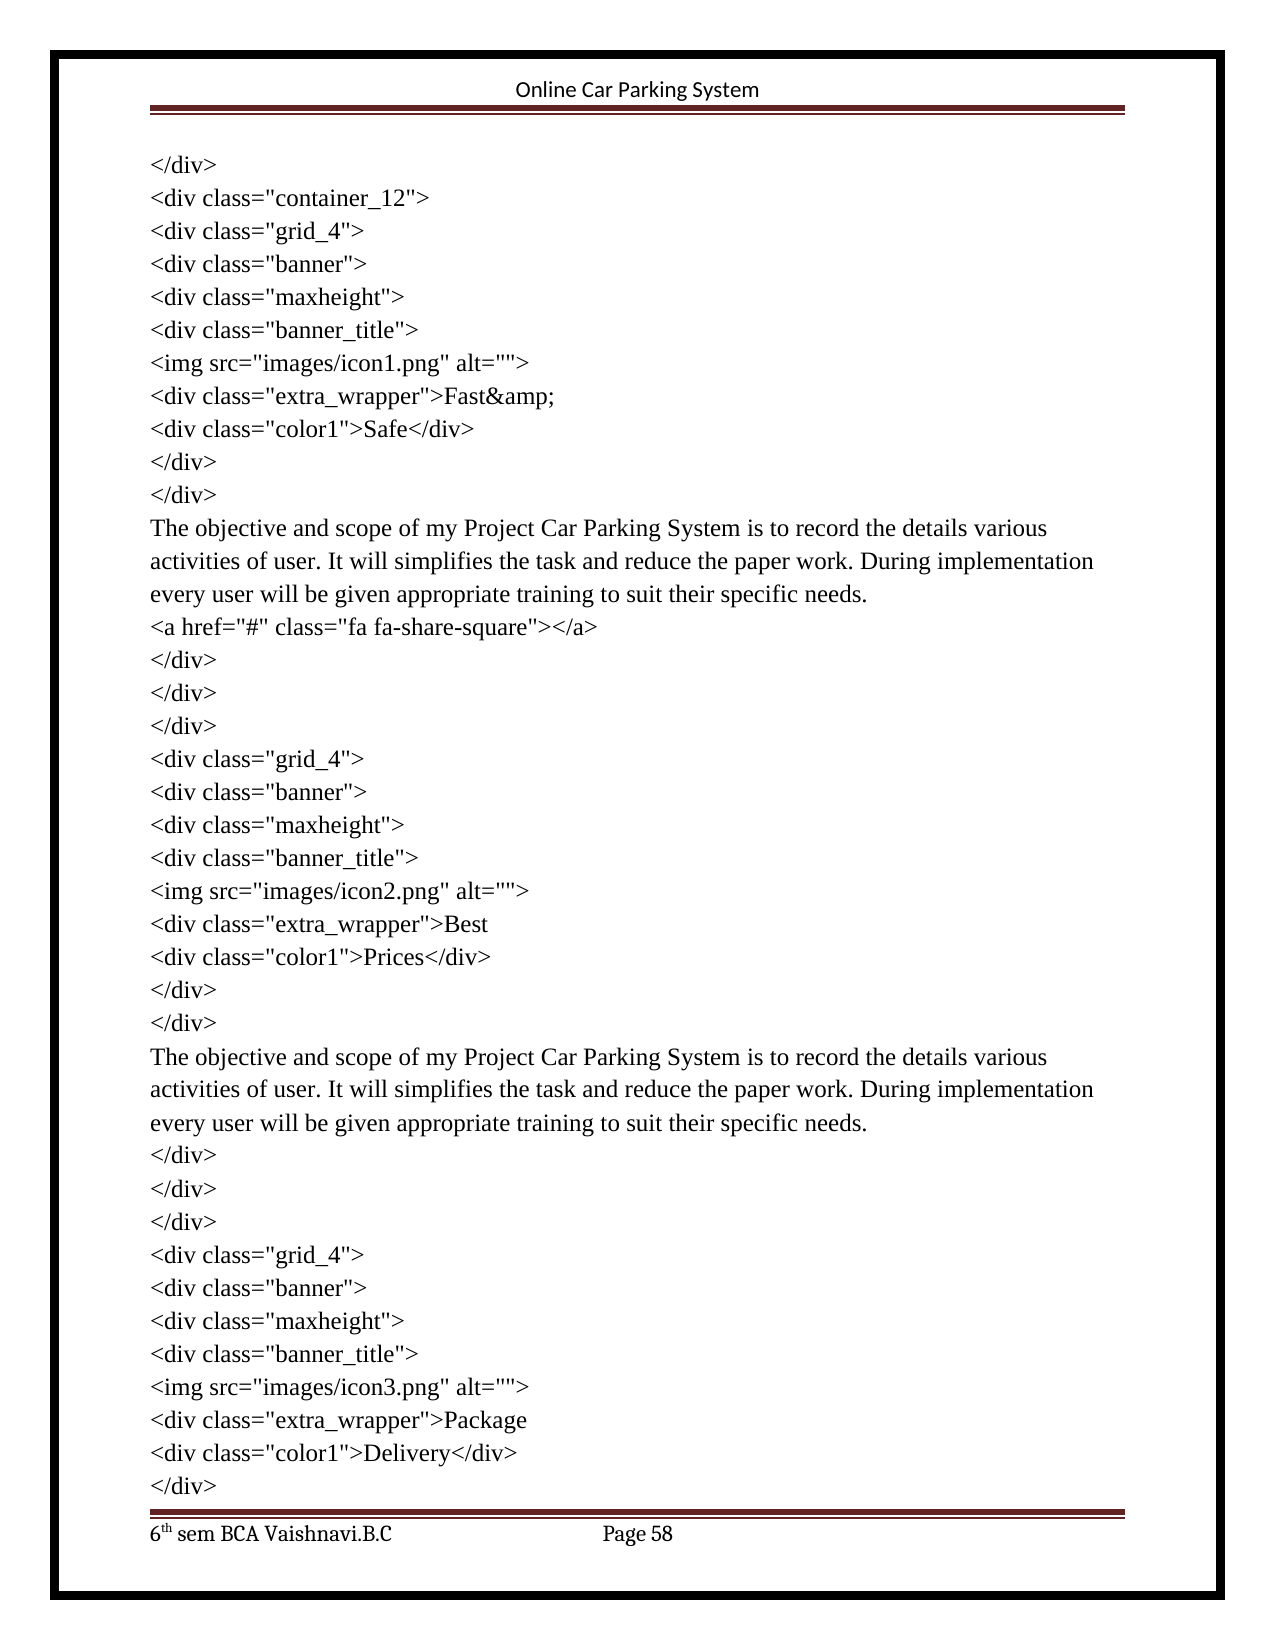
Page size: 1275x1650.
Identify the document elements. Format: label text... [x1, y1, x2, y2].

text </div> [150, 976, 1125, 1004]
text <div class="banner_title"> [150, 843, 1125, 872]
text </div> [150, 645, 1125, 674]
text </div> [150, 1008, 1125, 1037]
text </div> [150, 1141, 1125, 1169]
text </div> [150, 150, 1125, 179]
text <div class="grid_4"> [150, 1240, 1125, 1268]
text <div class="color1">Prices</div> [150, 942, 1125, 971]
text <div class="maxheight"> [150, 282, 1125, 311]
text <div class="maxheight"> [150, 1306, 1125, 1334]
text <div class="banner"> [150, 777, 1125, 806]
text <div class="banner_title"> [150, 1339, 1125, 1367]
text <a href="#" class="fa fa-share-square"></a> [150, 612, 1125, 641]
text The objective and scope of my Project Car Parking System is to record the details various activities of user. It will simplifies the task and reduce the paper work. During implementation every user will be given appropriate training to suit their specific needs. [150, 1042, 1125, 1136]
text </div> [150, 711, 1125, 740]
text </div> [150, 1471, 1125, 1499]
text <img src="images/icon2.png" alt=""> [150, 876, 1125, 905]
text <div class="banner"> [150, 249, 1125, 278]
text </div> [150, 1174, 1125, 1202]
text <div class="extra_wrapper">Package [150, 1405, 1125, 1433]
text The objective and scope of my Project Car Parking System is to record the details various activities of user. It will simplifies the task and reduce the paper work. During implementation every user will be given appropriate training to suit their specific needs. [150, 513, 1125, 608]
text <div class="maxheight"> [150, 810, 1125, 839]
text <div class="extra_wrapper">Best [150, 909, 1125, 938]
text <div class="extra_wrapper">Fast&amp; [150, 381, 1125, 410]
text <img src="images/icon3.png" alt=""> [150, 1372, 1125, 1401]
text <div class="container_12"> [150, 183, 1125, 212]
text <div class="banner_title"> [150, 315, 1125, 344]
text <img src="images/icon1.png" alt=""> [150, 348, 1125, 377]
text <div class="color1">Delivery</div> [150, 1438, 1125, 1467]
text <div class="grid_4"> [150, 744, 1125, 773]
text </div> [150, 480, 1125, 509]
text </div> [150, 447, 1125, 476]
text <div class="color1">Safe</div> [150, 414, 1125, 443]
text </div> [150, 678, 1125, 707]
text </div> [150, 1207, 1125, 1235]
text <div class="banner"> [150, 1273, 1125, 1301]
text <div class="grid_4"> [150, 216, 1125, 245]
